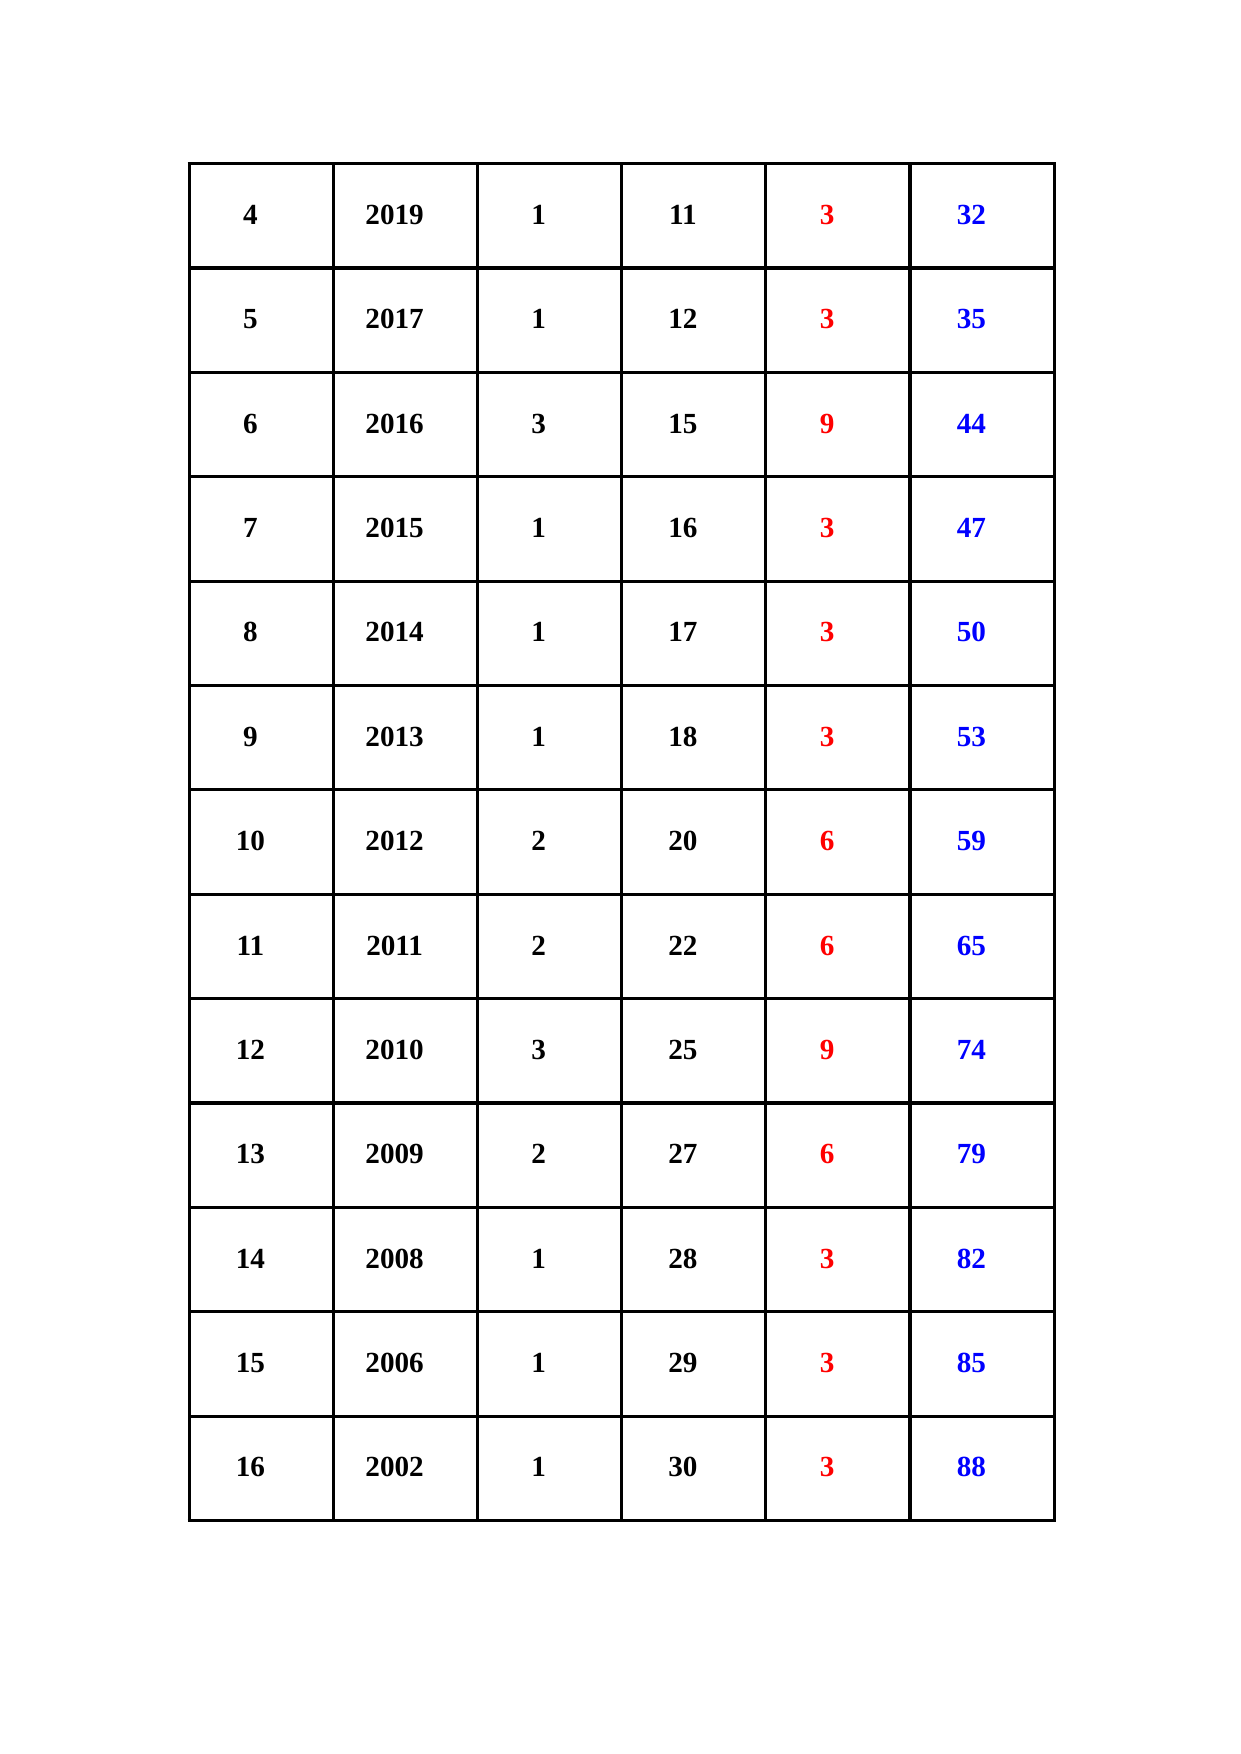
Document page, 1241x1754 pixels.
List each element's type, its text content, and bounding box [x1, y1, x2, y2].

table_cell 2015 [335, 478, 476, 579]
table_cell 13 [191, 1105, 332, 1206]
table_cell 2009 [335, 1105, 476, 1206]
table_cell 2008 [335, 1209, 476, 1310]
table_cell 1 [479, 1209, 620, 1310]
table_cell 65 [912, 896, 1053, 997]
table_cell 3 [767, 1209, 908, 1310]
table_cell 15 [191, 1313, 332, 1414]
table_cell 1 [479, 1313, 620, 1414]
table_cell 1 [479, 478, 620, 579]
table_cell 3 [479, 374, 620, 475]
table_cell 88 [912, 1418, 1053, 1519]
table_cell 1 [479, 1418, 620, 1519]
table_cell 1 [479, 687, 620, 788]
table_cell 18 [623, 687, 764, 788]
table_cell 59 [912, 791, 1053, 893]
table_cell 1 [479, 165, 620, 266]
table_cell 2011 [335, 896, 476, 997]
table_cell 2 [479, 896, 620, 997]
table_cell 6 [767, 791, 908, 893]
table_cell 3 [479, 1000, 620, 1101]
table_cell 30 [623, 1418, 764, 1519]
table_cell 2017 [335, 270, 476, 371]
table_cell 2019 [335, 165, 476, 266]
table_cell 28 [623, 1209, 764, 1310]
table_cell 3 [767, 270, 908, 371]
table_cell 1 [479, 583, 620, 684]
table_cell 3 [767, 583, 908, 684]
table_cell 17 [623, 583, 764, 684]
table_cell 6 [191, 374, 332, 475]
table_cell 50 [912, 583, 1053, 684]
table_cell 16 [191, 1418, 332, 1519]
table_cell 2016 [335, 374, 476, 475]
table_cell 11 [623, 165, 764, 266]
table_cell 9 [767, 374, 908, 475]
table_cell 2 [479, 791, 620, 893]
table_cell 11 [191, 896, 332, 997]
table_cell 2013 [335, 687, 476, 788]
table_cell 20 [623, 791, 764, 893]
table_cell 3 [767, 1313, 908, 1414]
table_cell 29 [623, 1313, 764, 1414]
table_cell 2012 [335, 791, 476, 893]
table_cell 10 [191, 791, 332, 893]
table_cell 3 [767, 478, 908, 579]
table_cell 47 [912, 478, 1053, 579]
table_cell 44 [912, 374, 1053, 475]
table_cell 3 [767, 1418, 908, 1519]
table_cell 82 [912, 1209, 1053, 1310]
table_cell 16 [623, 478, 764, 579]
table_cell 2010 [335, 1000, 476, 1101]
table_cell 5 [191, 270, 332, 371]
table_cell 2014 [335, 583, 476, 684]
table_cell 79 [912, 1105, 1053, 1206]
table_cell 12 [623, 270, 764, 371]
table_cell 53 [912, 687, 1053, 788]
table_cell 1 [479, 270, 620, 371]
table_cell 12 [191, 1000, 332, 1101]
table_cell 2 [479, 1105, 620, 1206]
table_cell 9 [767, 1000, 908, 1101]
table_cell 6 [767, 896, 908, 997]
table_cell 74 [912, 1000, 1053, 1101]
table_cell 9 [191, 687, 332, 788]
table_cell 2006 [335, 1313, 476, 1414]
table_cell 27 [623, 1105, 764, 1206]
table_cell 4 [191, 165, 332, 266]
table_cell 3 [767, 687, 908, 788]
table_cell 22 [623, 896, 764, 997]
table_cell 25 [623, 1000, 764, 1101]
table_cell 7 [191, 478, 332, 579]
table_cell 14 [191, 1209, 332, 1310]
table_cell 6 [767, 1105, 908, 1206]
table_cell 2002 [335, 1418, 476, 1519]
table_cell 3 [767, 165, 908, 266]
table_cell 15 [623, 374, 764, 475]
table_cell 35 [912, 270, 1053, 371]
table_cell 85 [912, 1313, 1053, 1414]
table_cell 8 [191, 583, 332, 684]
table_cell 32 [912, 165, 1053, 266]
